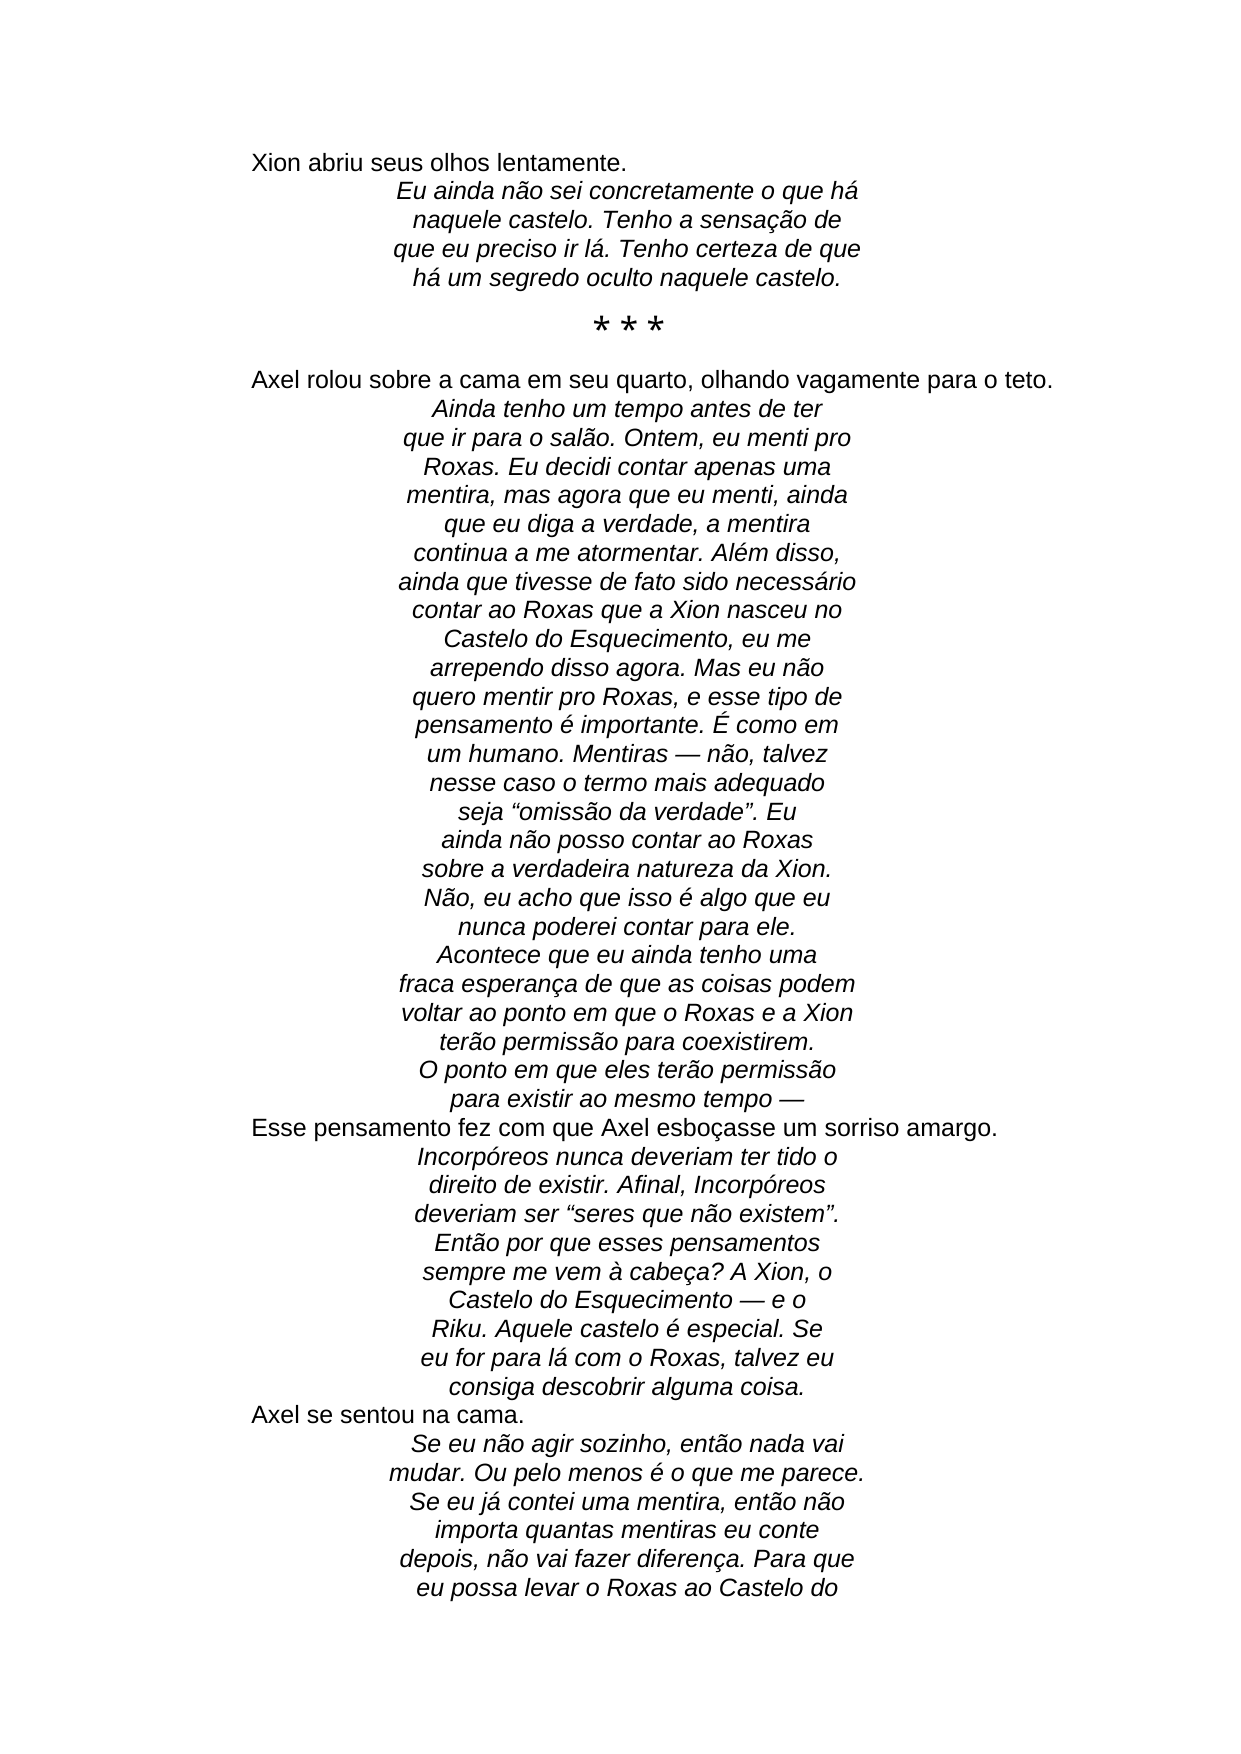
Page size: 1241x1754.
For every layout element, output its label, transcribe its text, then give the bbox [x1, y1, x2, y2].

text Castelo do Esquecimento, eu me [177, 624, 1080, 653]
text pensamento é importante. É como em [177, 711, 1080, 739]
text Roxas. Eu decidi contar apenas uma [177, 452, 1080, 481]
text que eu diga a verdade, a mentira [177, 509, 1080, 538]
text continua a me atormentar. Além disso, [177, 538, 1080, 567]
text ainda que tivesse de fato sido necessário [177, 567, 1080, 596]
text um humano. Mentiras — não, talvez [177, 739, 1080, 768]
text mentira, mas agora que eu menti, ainda [177, 481, 1080, 509]
text sobre a verdadeira natureza da Xion. [177, 854, 1080, 883]
text Axel rolou sobre a cama em seu quarto, olhando vagamente para o teto. [177, 366, 1080, 394]
text ainda não posso contar ao Roxas [177, 826, 1080, 854]
text Riku. Aquele castelo é especial. Se [177, 1314, 1080, 1343]
text que ir para o salão. Ontem, eu menti pro [177, 423, 1080, 452]
text Então por que esses pensamentos [177, 1228, 1080, 1257]
text importa quantas mentiras eu conte [177, 1516, 1080, 1544]
text terão permissão para coexistirem. [177, 1027, 1080, 1056]
text há um segredo oculto naquele castelo. [177, 263, 1080, 291]
text naquele castelo. Tenho a sensação de [177, 205, 1080, 234]
text direito de existir. Afinal, Incorpóreos [177, 1171, 1080, 1199]
text Não, eu acho que isso é algo que eu [177, 883, 1080, 912]
text para existir ao mesmo tempo — [177, 1084, 1080, 1113]
text Se eu já contei uma mentira, então não [177, 1487, 1080, 1516]
text eu for para lá com o Roxas, talvez eu [177, 1343, 1080, 1372]
text nesse caso o termo mais adequado [177, 768, 1080, 797]
text Axel se sentou na cama. [177, 1401, 1080, 1429]
text Esse pensamento fez com que Axel esboçasse um sorriso amargo. [177, 1113, 1080, 1142]
text que eu preciso ir lá. Tenho certeza de que [177, 234, 1080, 263]
text fraca esperança de que as coisas podem [177, 969, 1080, 998]
text Xion abriu seus olhos lentamente. [177, 148, 1080, 176]
text Se eu não agir sozinho, então nada vai [177, 1429, 1080, 1458]
text consiga descobrir alguma coisa. [177, 1372, 1080, 1401]
text Ainda tenho um tempo antes de ter [177, 394, 1080, 423]
text depois, não vai fazer diferença. Para que [177, 1544, 1080, 1573]
text contar ao Roxas que a Xion nasceu no [177, 596, 1080, 624]
text arrependo disso agora. Mas eu não [177, 653, 1080, 682]
text quero mentir pro Roxas, e esse tipo de [177, 682, 1080, 711]
text seja “omissão da verdade”. Eu [177, 797, 1080, 826]
text voltar ao ponto em que o Roxas e a Xion [177, 998, 1080, 1027]
text O ponto em que eles terão permissão [177, 1056, 1080, 1084]
text mudar. Ou pelo menos é o que me parece. [177, 1458, 1080, 1487]
text eu possa levar o Roxas ao Castelo do [177, 1573, 1080, 1602]
text Incorpóreos nunca deveriam ter tido o [177, 1142, 1080, 1171]
text * * * [177, 306, 1080, 351]
text deveriam ser “seres que não existem”. [177, 1199, 1080, 1228]
text sempre me vem à cabeça? A Xion, o [177, 1257, 1080, 1286]
text Castelo do Esquecimento — e o [177, 1286, 1080, 1314]
text nunca poderei contar para ele. [177, 912, 1080, 941]
text Eu ainda não sei concretamente o que há [177, 176, 1080, 205]
text Acontece que eu ainda tenho uma [177, 941, 1080, 969]
